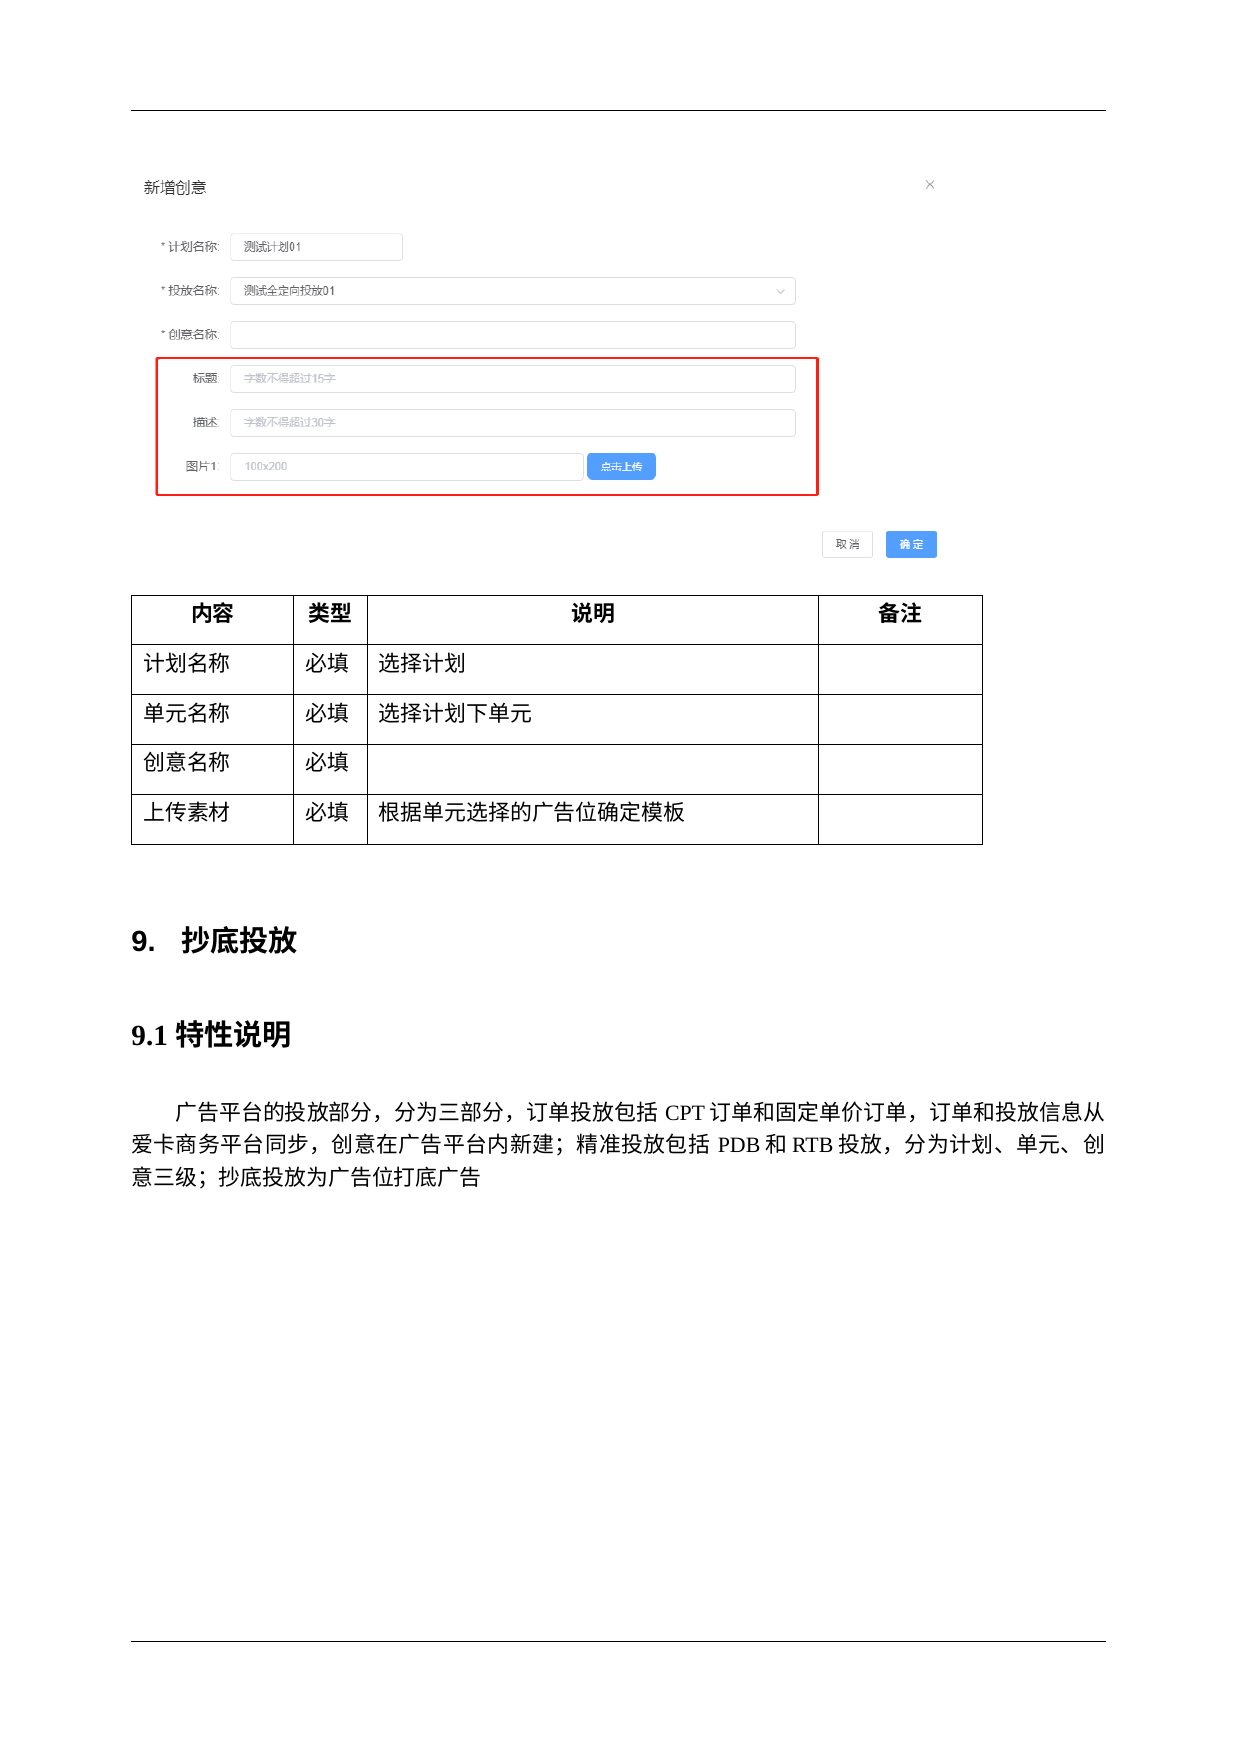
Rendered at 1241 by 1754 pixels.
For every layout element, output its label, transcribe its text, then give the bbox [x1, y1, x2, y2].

table_cell [819, 745, 982, 794]
table_cell 创意名称 [132, 745, 293, 794]
table_cell 根据单元选择的广告位确定模板 [368, 795, 818, 843]
table_cell 必填 [294, 645, 367, 694]
table_cell [819, 795, 982, 843]
picture [131, 165, 952, 569]
table_cell 必填 [294, 795, 367, 843]
table_cell 单元名称 [132, 695, 293, 744]
table_header 说明 [368, 596, 818, 644]
table_header 内容 [132, 596, 293, 644]
table_cell [819, 695, 982, 744]
table_cell 必填 [294, 695, 367, 744]
table_cell 选择计划 [368, 645, 818, 694]
table_cell 计划名称 [132, 645, 293, 694]
text 广告平台的投放部分，分为三部分，订单投放包括CPT订单和固定单价订单，订单和投放信息从爱卡商务平台同步，创意在广告平台内新建；精准投放包括PDB和RTB投放，分为计划、单元、创意三级；抄底投放为广告位打底广告 [131, 1094, 1106, 1192]
table_header 备注 [819, 596, 982, 644]
subtitle 抄底投放 [131, 906, 1106, 971]
table_cell 上传素材 [132, 795, 293, 843]
table_cell 选择计划下单元 [368, 695, 818, 744]
subtitle 特性说明 [131, 1000, 1106, 1065]
table_cell [368, 745, 818, 794]
table_header 类型 [294, 596, 367, 644]
table_cell 必填 [294, 745, 367, 794]
table_cell [819, 645, 982, 694]
